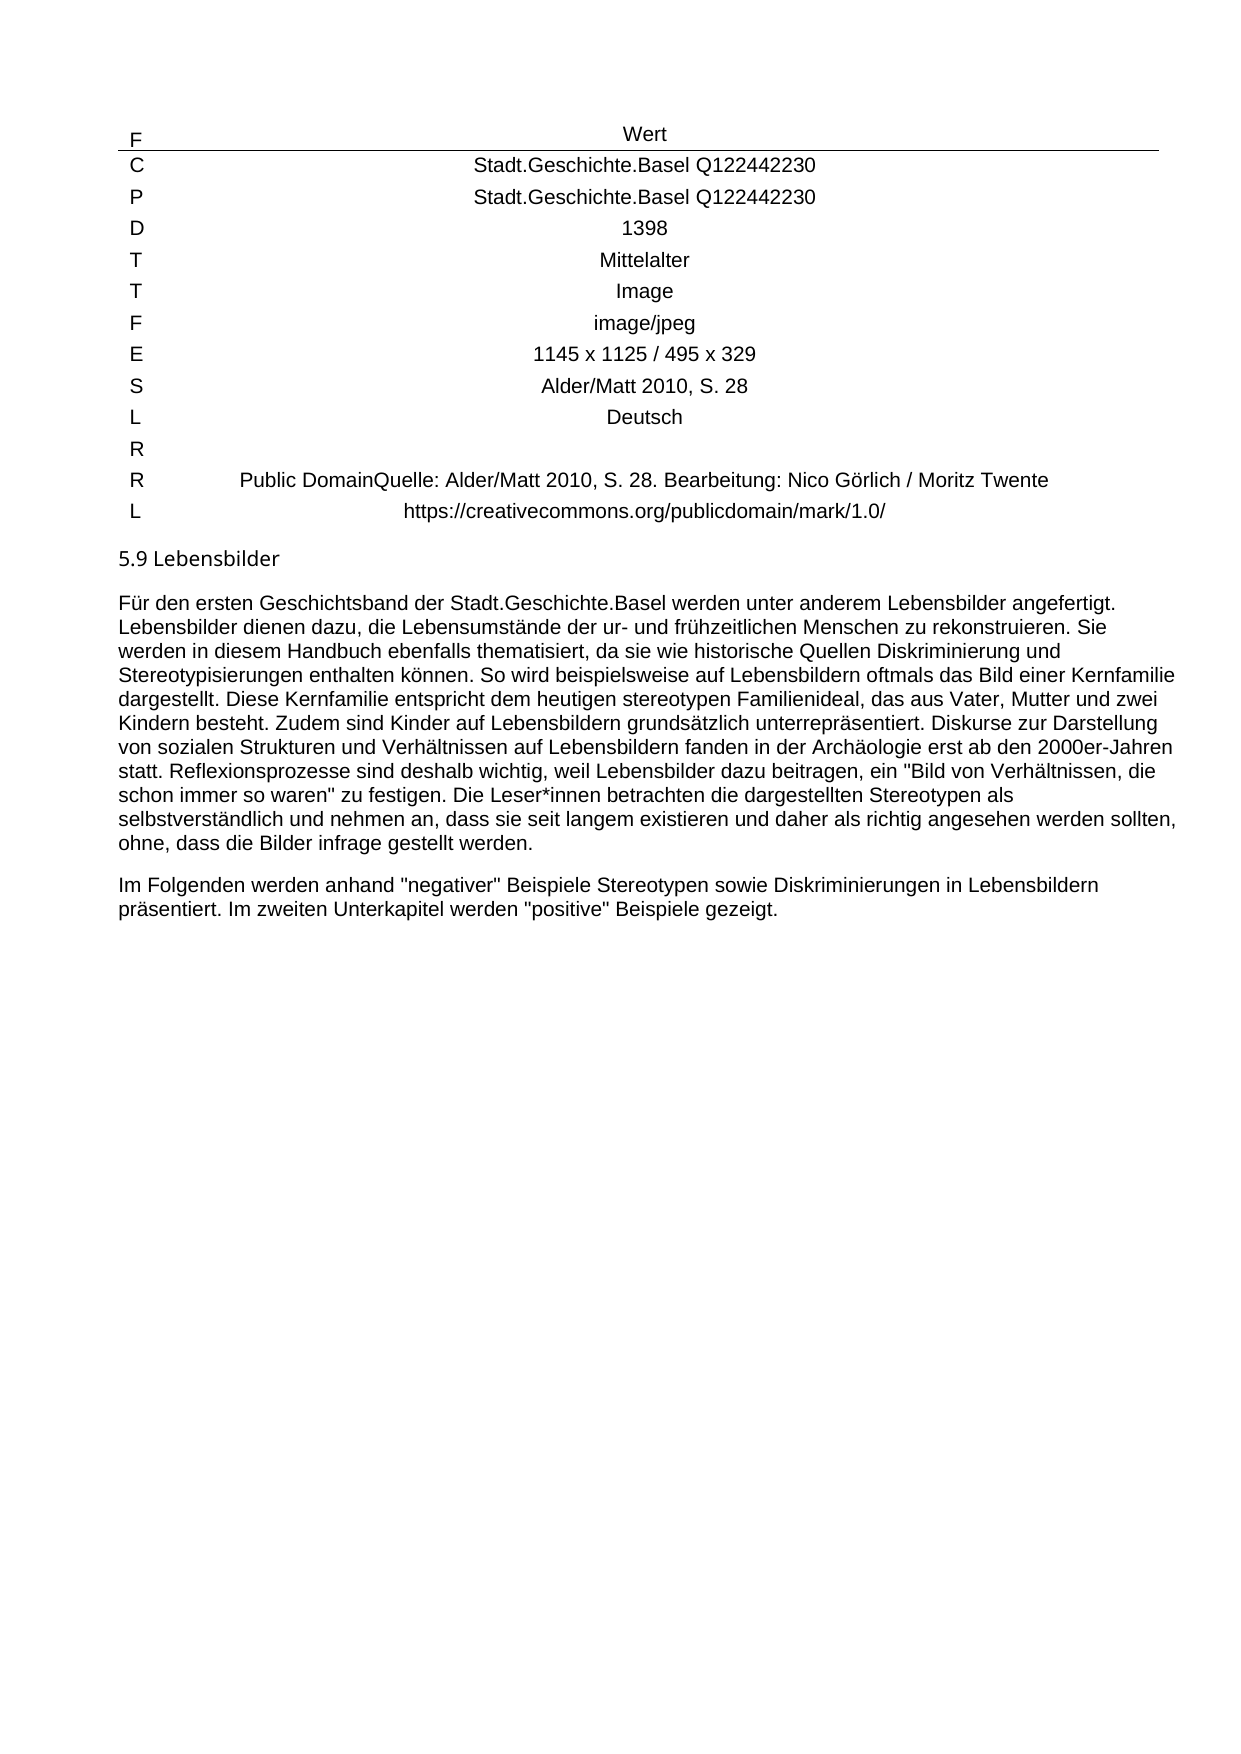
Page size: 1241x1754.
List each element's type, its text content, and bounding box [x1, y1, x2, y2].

text Für den ersten Geschichtsband der Stadt.Geschichte.Basel werden unter anderem Lebensbilder angefertigt. Lebensbilder dienen dazu, die Lebensumstände der ur- und frühzeitlichen Menschen zu rekonstruieren. Sie werden in diesem Handbuch ebenfalls thematisiert, da sie wie historische Quellen Diskriminierung und Stereotypisierungen enthalten können. So wird beispielsweise auf Lebensbildern oftmals das Bild einer Kernfamilie dargestellt. Diese Kernfamilie entspricht dem heutigen stereotypen Familienideal, das aus Vater, Mutter und zwei Kindern besteht. Zudem sind Kinder auf Lebensbildern grundsätzlich unterrepräsentiert. Diskurse zur Darstellung von sozialen Strukturen und Verhältnissen auf Lebensbildern fanden in der Archäologie erst ab den 2000er-Jahren statt. Reflexionsprozesse sind deshalb wichtig, weil Lebensbilder dazu beitragen, ein "Bild von Verhältnissen, die schon immer so waren" zu festigen. Die Leser*innen betrachten die dargestellten Stereotypen als selbstverständlich und nehmen an, dass sie seit langem existieren und daher als richtig angesehen werden sollten, ohne, dass die Bilder infrage gestellt werden. [118, 591, 1181, 854]
text Im Folgenden werden anhand "negativer" Beispiele Stereotypen sowie Diskriminierungen in Lebensbildern präsentiert. Im zweiten Unterkapitel werden "positive" Beispiele gezeigt. [118, 873, 1181, 921]
subtitle 5.9 Lebensbilder [118, 544, 1181, 572]
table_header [107, 118, 1170, 527]
